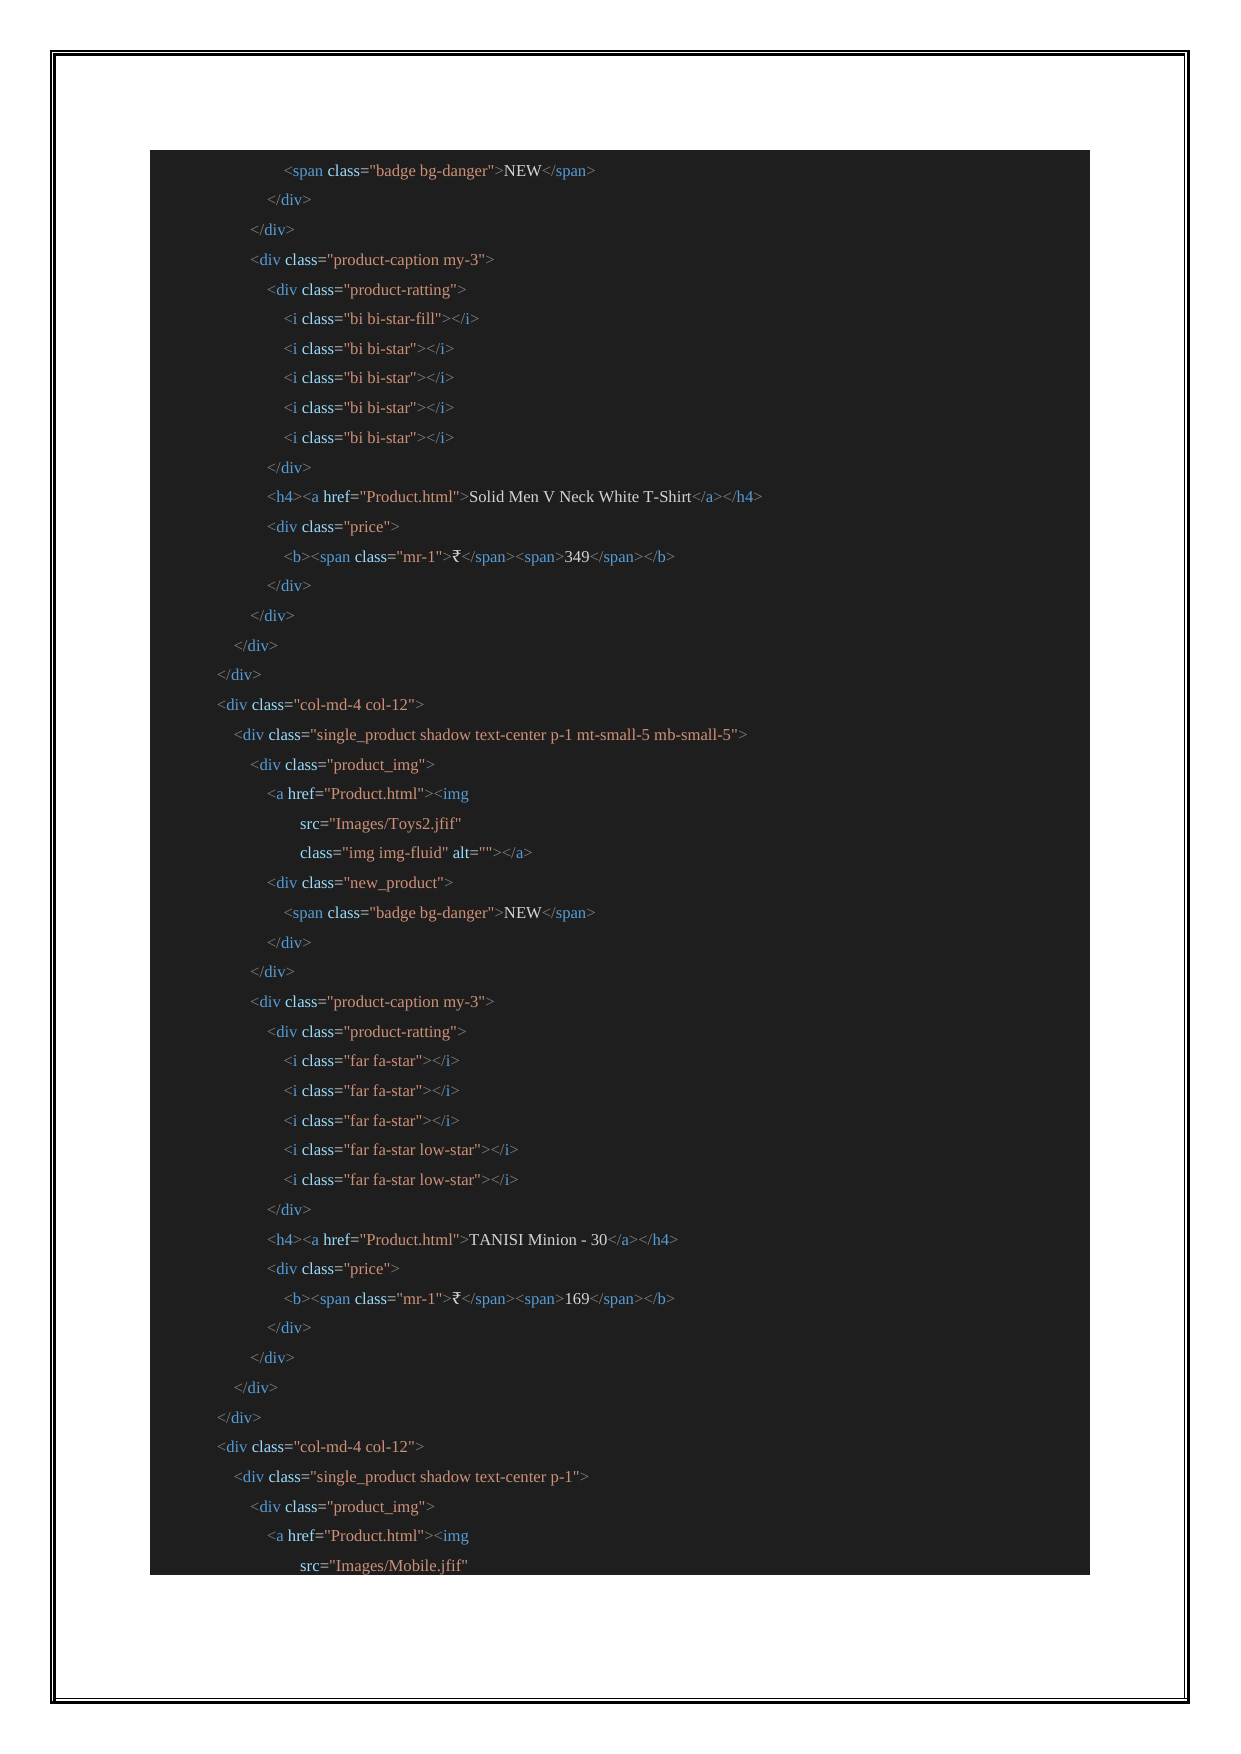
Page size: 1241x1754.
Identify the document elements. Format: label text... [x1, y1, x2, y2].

text </div> [150, 209, 1090, 239]
text <a href="Product.html"><img [150, 773, 1090, 803]
text <b><span class="mr-1">₹</span><span>349</span></b> [150, 536, 1090, 566]
text <div class="price"> [150, 1248, 1090, 1278]
text <i class="bi bi-star"></i> [150, 328, 1090, 358]
text <i class="bi bi-star"></i> [150, 387, 1090, 417]
text </div> [150, 566, 1090, 595]
text <span class="badge bg-danger">NEW</span> [150, 150, 1090, 180]
text </div> [150, 447, 1090, 477]
text <h4><a href="Product.html">Solid Men V Neck White T-Shirt</a></h4> [150, 477, 1090, 506]
text <h4><a href="Product.html">TANISI Minion - 30</a></h4> [150, 1219, 1090, 1248]
text <i class="far fa-star"></i> [150, 1070, 1090, 1100]
text <div class="product-ratting"> [150, 269, 1090, 298]
text <div class="single_product shadow text-center p-1"> [150, 1456, 1090, 1486]
text </div> [150, 1337, 1090, 1367]
text <div class="product-ratting"> [150, 1011, 1090, 1041]
text </div> [150, 1367, 1090, 1397]
text <div class="price"> [150, 506, 1090, 536]
text <i class="far fa-star low-star"></i> [150, 1159, 1090, 1189]
text </div> [150, 922, 1090, 952]
text class="img img-fluid" alt=""></a> [150, 833, 1090, 862]
text <i class="far fa-star low-star"></i> [150, 1130, 1090, 1159]
text </div> [150, 952, 1090, 981]
text <div class="product_img"> [150, 744, 1090, 773]
text </div> [150, 655, 1090, 684]
text <div class="single_product shadow text-center p-1 mt-small-5 mb-small-5"> [150, 714, 1090, 744]
text </div> [150, 1397, 1090, 1427]
text <div class="col-md-4 col-12"> [150, 684, 1090, 714]
text <div class="product-caption my-3"> [150, 239, 1090, 269]
text <a href="Product.html"><img [150, 1516, 1090, 1545]
text <div class="new_product"> [150, 862, 1090, 892]
text <i class="far fa-star"></i> [150, 1100, 1090, 1130]
text <i class="bi bi-star-fill"></i> [150, 298, 1090, 328]
text <i class="far fa-star"></i> [150, 1041, 1090, 1070]
text <div class="product_img"> [150, 1486, 1090, 1516]
text </div> [150, 625, 1090, 655]
text </div> [150, 1308, 1090, 1337]
text </div> [150, 180, 1090, 209]
text <i class="bi bi-star"></i> [150, 417, 1090, 447]
text <div class="product-caption my-3"> [150, 981, 1090, 1011]
text <b><span class="mr-1">₹</span><span>169</span></b> [150, 1278, 1090, 1308]
text </div> [150, 1189, 1090, 1219]
text <span class="badge bg-danger">NEW</span> [150, 892, 1090, 922]
text <div class="col-md-4 col-12"> [150, 1427, 1090, 1456]
text src="Images/Toys2.jfif" [150, 803, 1090, 833]
text src="Images/Mobile.jfif" [150, 1545, 1090, 1575]
text <i class="bi bi-star"></i> [150, 358, 1090, 387]
text </div> [150, 595, 1090, 625]
